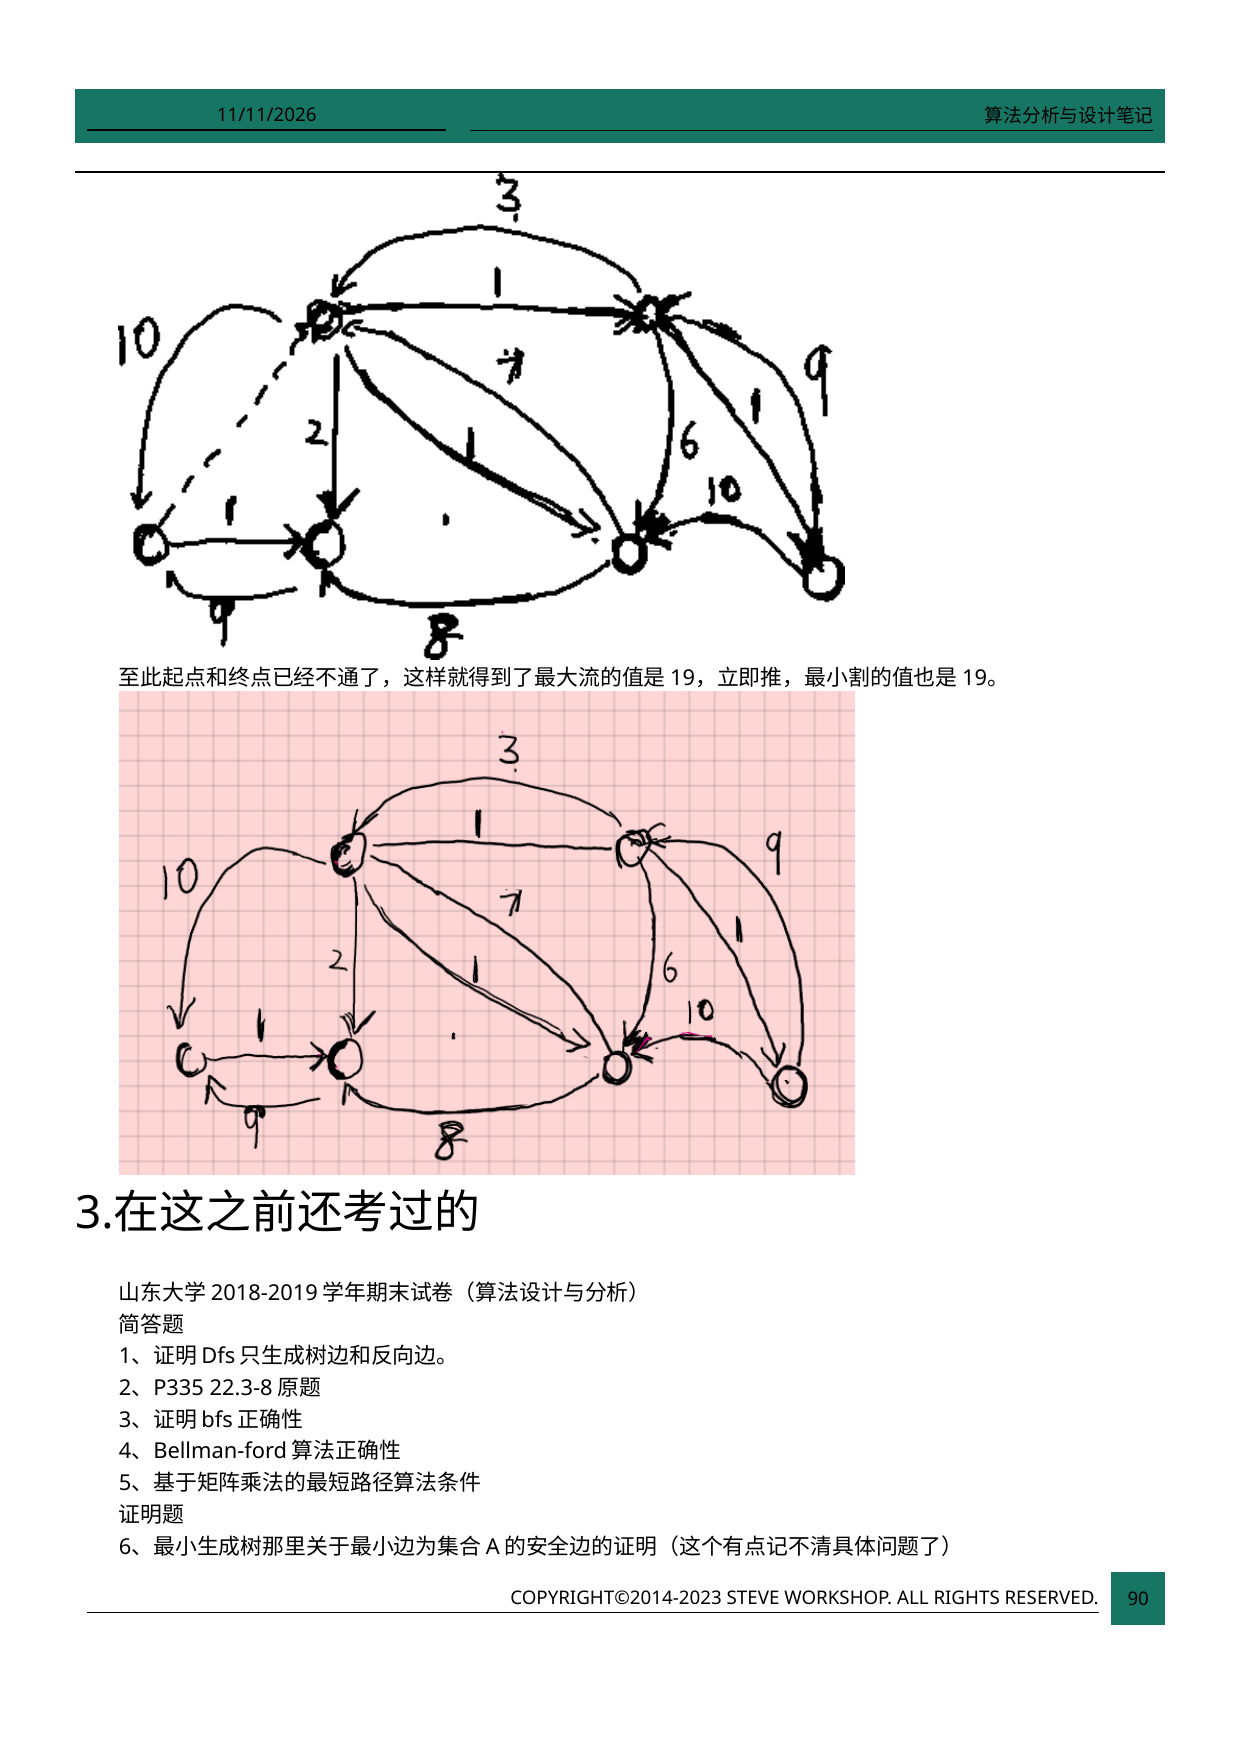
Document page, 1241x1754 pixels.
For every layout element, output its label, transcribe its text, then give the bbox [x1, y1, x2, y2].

text 4、Bellman-ford算法正确性 [75, 1433, 1165, 1465]
picture [118, 691, 856, 1175]
text 3.在这之前还考过的 [75, 1175, 1165, 1242]
text 2、P335 22.3-8原题 [75, 1370, 1165, 1402]
text 证明题 [75, 1497, 1165, 1529]
text 5、基于矩阵乘法的最短路径算法条件 [75, 1465, 1165, 1497]
text 山东大学2018-2019学年期末试卷（算法设计与分析） [75, 1275, 1165, 1307]
text 6、最小生成树那里关于最小边为集合A的安全边的证明（这个有点记不清具体问题了） [75, 1529, 1165, 1561]
text 3、证明bfs正确性 [75, 1402, 1165, 1433]
picture [118, 173, 845, 660]
text 简答题 [75, 1307, 1165, 1338]
text 1、证明Dfs只生成树边和反向边。 [75, 1338, 1165, 1370]
text 至此起点和终点已经不通了，这样就得到了最大流的值是19，立即推，最小割的值也是19。 [75, 660, 1165, 692]
